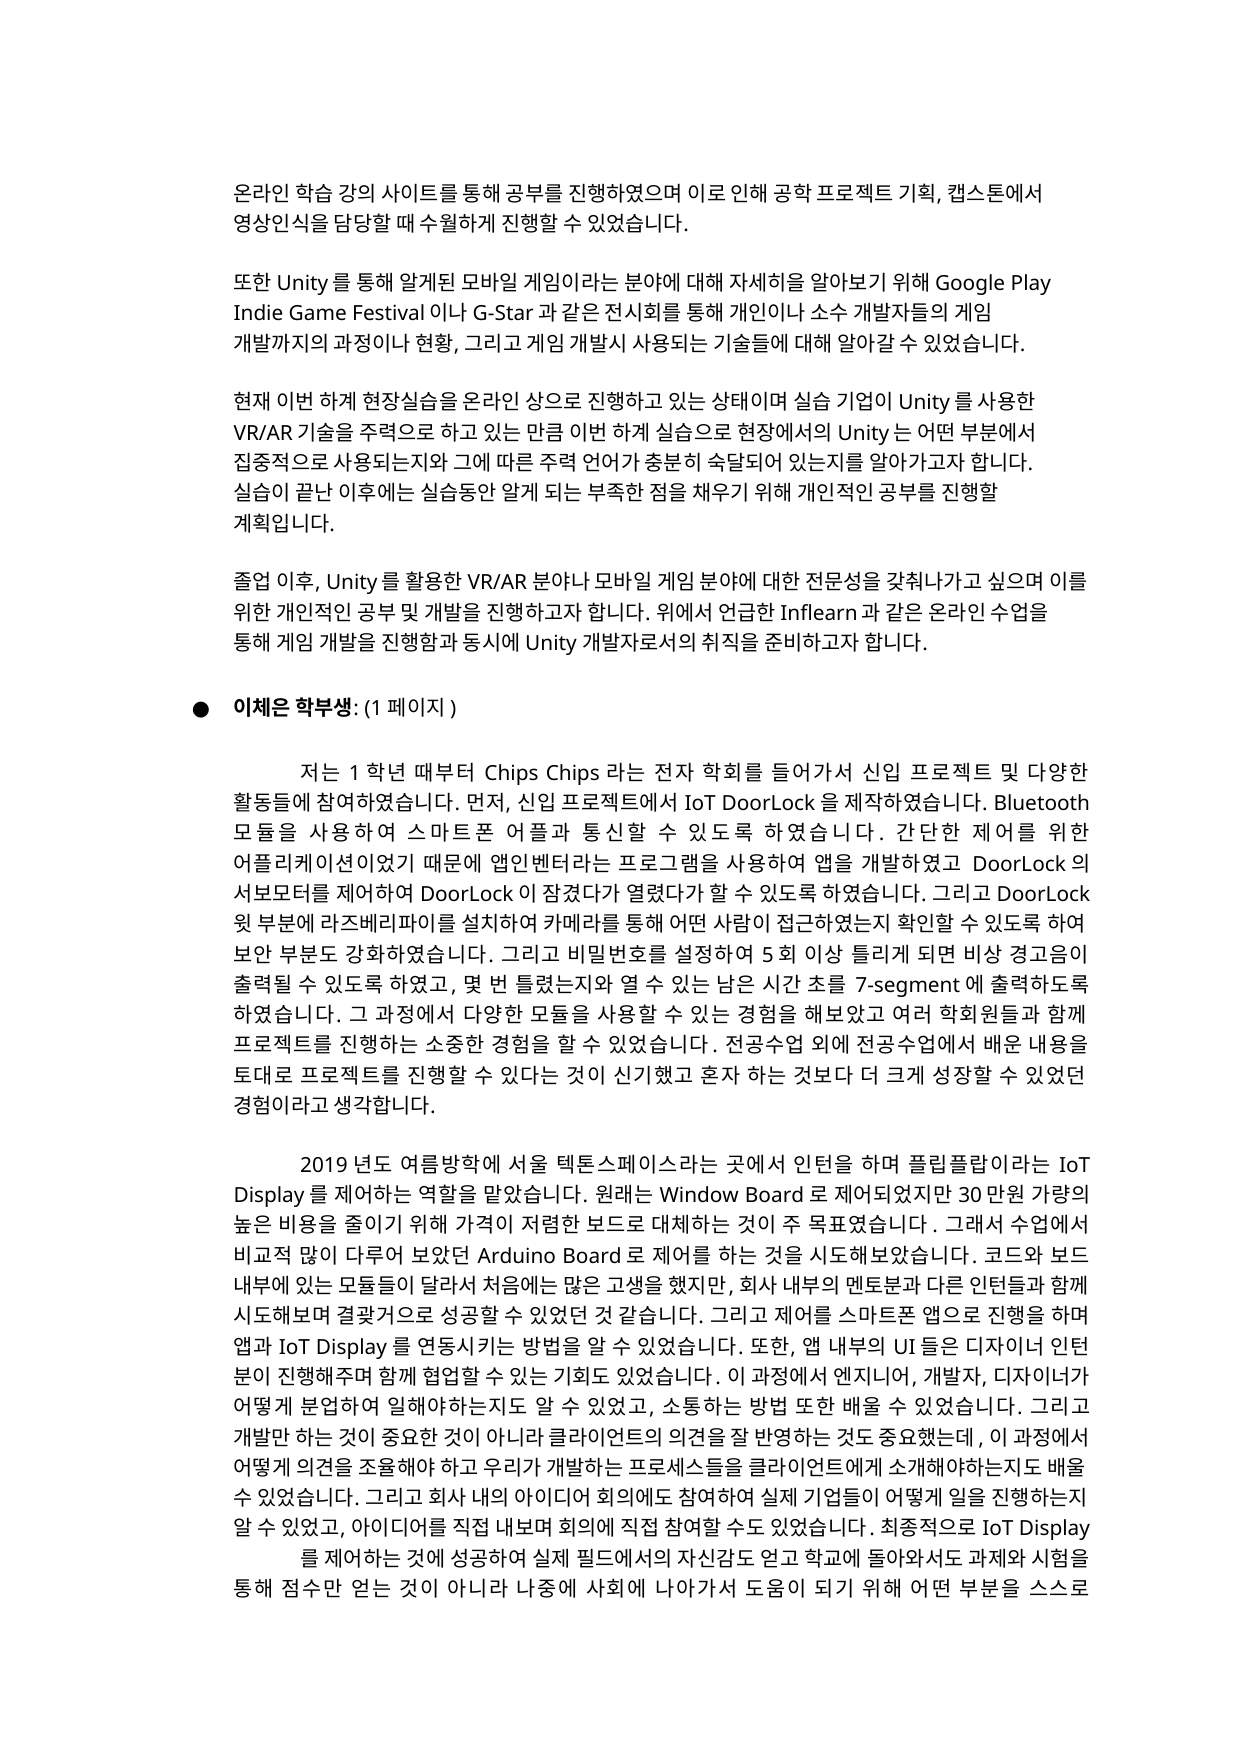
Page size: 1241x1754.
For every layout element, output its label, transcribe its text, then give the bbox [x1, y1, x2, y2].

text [233, 177, 1090, 238]
text 저는 1학년 때부터 Chips Chips라는 전자 학회를 들어가서 신입 프로젝트 및 다양한 활동들에 참여하였습니다. 먼저, 신입 프로젝트에서 IoT DoorLock을 제작하였습니다. Bluetooth 모듈을 사용하여 스마트폰 어플과 통신할 수 있도록 하였습니다. 간단한 제어를 위한 어플리케이션이었기 때문에 앱인벤터라는 프로그램을 사용하여 앱을 개발하였고 DoorLock의 서보모터를 제어하여 DoorLock이 잠겼다가 열렸다가 할 수 있도록 하였습니다. 그리고 DoorLock 윗 부분에 라즈베리파이를 설치하여 카메라를 통해 어떤 사람이 접근하였는지 확인할 수 있도록 하여 보안 부분도 강화하였습니다. 그리고 비밀번호를 설정하여 5회 이상 틀리게 되면 비상 경고음이 출력될 수 있도록 하였고, 몇 번 틀렸는지와 열 수 있는 남은 시간 초를 7-segment에 출력하도록 하였습니다. 그 과정에서 다양한 모듈을 사용할 수 있는 경험을 해보았고 여러 학회원들과 함께 프로젝트를 진행하는 소중한 경험을 할 수 있었습니다. 전공수업 외에 전공수업에서 배운 내용을 토대로 프로젝트를 진행할 수 있다는 것이 신기했고 혼자 하는 것보다 더 크게 성장할 수 있었던 경험이라고 생각합니다. [233, 756, 1090, 1119]
text 또한 Unity를 통해 알게된 모바일 게임이라는 분야에 대해 자세히을 알아보기 위해 Google Play Indie Game Festival이나 G-Star과 같은 전시회를 통해 개인이나 소수 개발자들의 게임 개발까지의 과정이나 현황, 그리고 게임 개발시 사용되는 기술들에 대해 알아갈 수 있었습니다. [233, 266, 1090, 357]
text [233, 1148, 1090, 1602]
text 졸업 이후, Unity를 활용한 VR/AR 분야나 모바일 게임 분야에 대한 전문성을 갖춰나가고 싶으며 이를 위한 개인적인 공부 및 개발을 진행하고자 합니다. 위에서 언급한 Inflearn과 같은 온라인 수업을 통해 게임 개발을 진행함과 동시에 Unity 개발자로서의 취직을 준비하고자 합니다. [233, 566, 1090, 656]
text 현재 이번 하계 현장실습을 온라인 상으로 진행하고 있는 상태이며 실습 기업이 Unity를 사용한 VR/AR기술을 주력으로 하고 있는 만큼 이번 하계 실습으로 현장에서의 Unity는 어떤 부분에서 집중적으로 사용되는지와 그에 따른 주력 언어가 충분히 숙달되어 있는지를 알아가고자 합니다. 실습이 끝난 이후에는 실습동안 알게 되는 부족한 점을 채우기 위해 개인적인 공부를 진행할 계획입니다. [233, 386, 1090, 537]
list 이체은 학부생: (1 페이지 ) [192, 685, 1090, 728]
